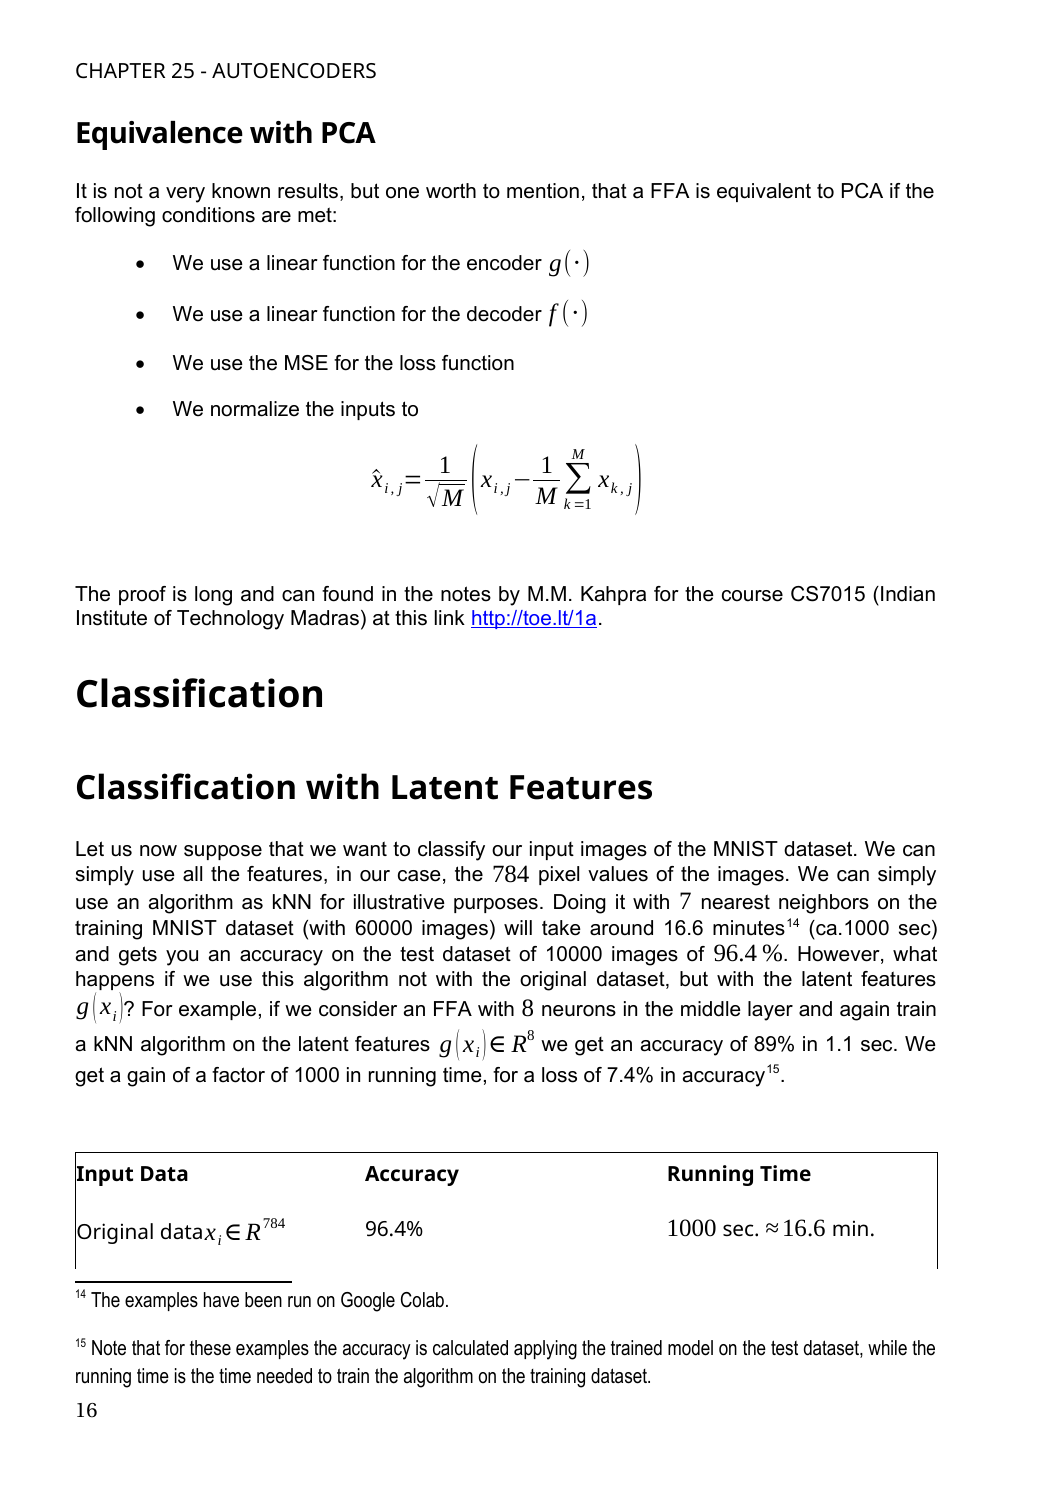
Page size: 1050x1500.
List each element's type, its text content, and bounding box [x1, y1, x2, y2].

subtitle Equivalence with PCA [75, 112, 937, 152]
subtitle Classification [75, 667, 937, 718]
table_header Accuracy [364, 1153, 666, 1198]
table_header Input Data [76, 1153, 364, 1198]
table_cell Original data [76, 1198, 364, 1269]
text We use a linear function for the encoder [135, 248, 848, 278]
text We use a linear function for the decoder [135, 298, 848, 328]
text We use the MSE for the loss function [135, 349, 848, 375]
table_cell 96.4% [364, 1198, 666, 1269]
table_cell sec. min. [666, 1198, 937, 1269]
table_header Running Time [666, 1153, 937, 1198]
subtitle Classification with Latent Features [75, 763, 937, 809]
text The proof is long and can found in the notes by M.M. Kahpra for the course CS7015 (Indian Institute of Technology Madras) at this link http://toe.lt/1a. [75, 582, 937, 630]
text We normalize the inputs to [135, 396, 848, 421]
text Let us now suppose that we want to classify our input images of the MNIST dataset. We can simply use all the features, in our case, the pixel values of the images. We can simply use an algorithm as kNN for illustrative purposes. Doing it with nearest neighbors on the training MNIST dataset (with 60000 images) will take around 16.6 minutes (ca.1000 sec) and gets you an accuracy on the test dataset of 10000 images of . However, what happens if we use this algorithm not with the original dataset, but with the latent features ? For example, if we consider an FFA with neurons in the middle layer and again train a kNN algorithm on the latent features we get an accuracy of 89% in 1.1 sec. We get a gain of a factor of 1000 in running time, for a loss of 7.4% in accuracy. [75, 837, 937, 1086]
text It is not a very known results, but one worth to mention, that a FFA is equivalent to PCA if the following conditions are met: [75, 179, 937, 227]
